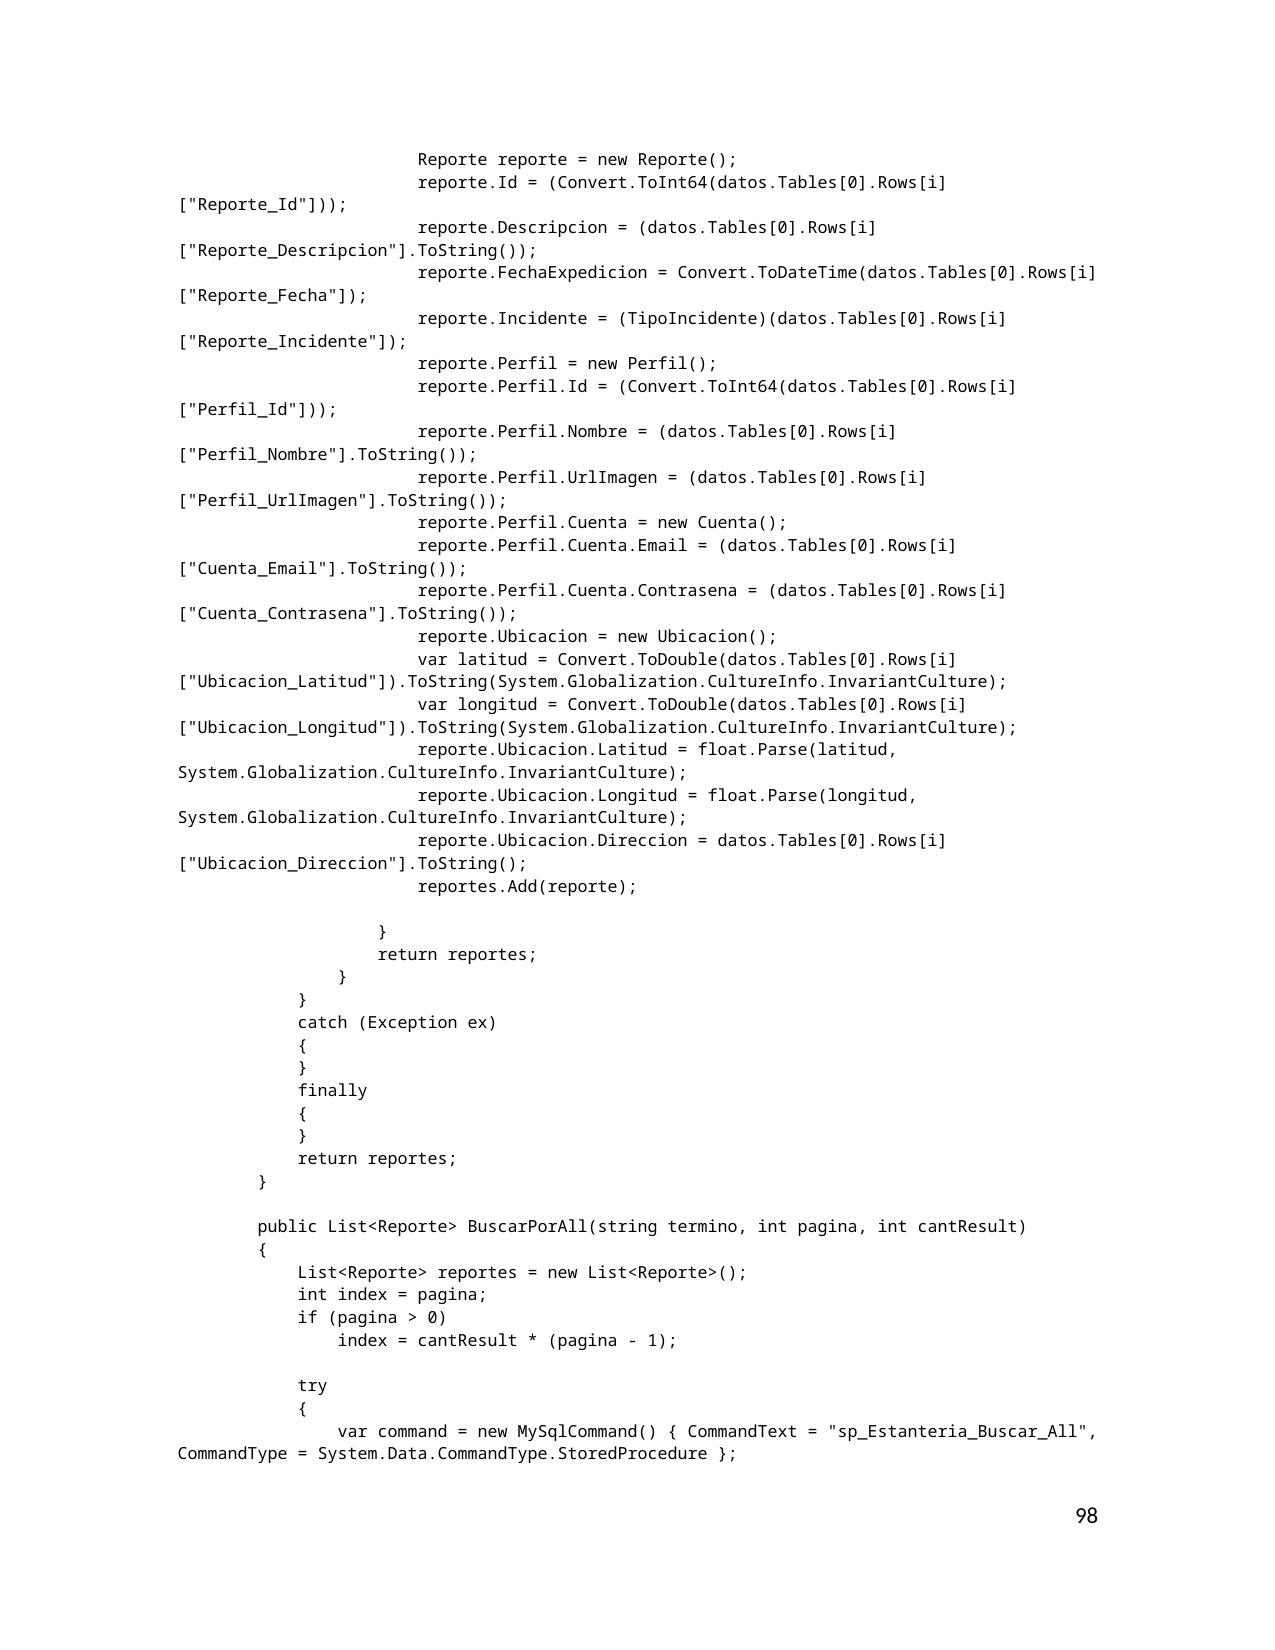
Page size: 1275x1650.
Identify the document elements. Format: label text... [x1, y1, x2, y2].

text } [177, 1124, 1098, 1147]
text Reporte reporte = new Reporte(); [177, 148, 1098, 170]
text if (pagina > 0) [177, 1306, 1098, 1328]
text } [177, 988, 1098, 1011]
text { [177, 1238, 1098, 1260]
text reporte.Incidente = (TipoIncidente)(datos.Tables[0].Rows[i]["Reporte_Incidente"]); [177, 307, 1098, 352]
text reporte.Perfil.Nombre = (datos.Tables[0].Rows[i]["Perfil_Nombre"].ToString()); [177, 420, 1098, 466]
text reporte.Ubicacion = new Ubicacion(); [177, 624, 1098, 647]
text reporte.Perfil.Cuenta.Email = (datos.Tables[0].Rows[i]["Cuenta_Email"].ToString()); [177, 534, 1098, 579]
text finally [177, 1079, 1098, 1101]
text reporte.Descripcion = (datos.Tables[0].Rows[i]["Reporte_Descripcion"].ToString()); [177, 216, 1098, 261]
text reporte.Perfil.Id = (Convert.ToInt64(datos.Tables[0].Rows[i]["Perfil_Id"])); [177, 375, 1098, 420]
text index = cantResult * (pagina - 1); [177, 1328, 1098, 1351]
text reporte.Perfil.Cuenta.Contrasena = (datos.Tables[0].Rows[i]["Cuenta_Contrasena"].ToString()); [177, 579, 1098, 624]
text } [177, 1169, 1098, 1192]
text try [177, 1374, 1098, 1397]
text { [177, 1101, 1098, 1124]
text var command = new MySqlCommand() { CommandText = "sp_Estanteria_Buscar_All", CommandType = System.Data.CommandType.StoredProcedure }; [177, 1419, 1098, 1465]
text reportes.Add(reporte); [177, 874, 1098, 897]
text reporte.FechaExpedicion = Convert.ToDateTime(datos.Tables[0].Rows[i]["Reporte_Fecha"]); [177, 261, 1098, 307]
text List<Reporte> reportes = new List<Reporte>(); [177, 1260, 1098, 1283]
text return reportes; [177, 942, 1098, 965]
text } [177, 965, 1098, 988]
text } [177, 920, 1098, 942]
text reporte.Perfil.Cuenta = new Cuenta(); [177, 511, 1098, 534]
text int index = pagina; [177, 1283, 1098, 1306]
text var longitud = Convert.ToDouble(datos.Tables[0].Rows[i]["Ubicacion_Longitud"]).ToString(System.Globalization.CultureInfo.InvariantCulture); [177, 693, 1098, 738]
text catch (Exception ex) [177, 1011, 1098, 1033]
text reporte.Ubicacion.Latitud = float.Parse(latitud, System.Globalization.CultureInfo.InvariantCulture); [177, 738, 1098, 783]
text { [177, 1397, 1098, 1419]
text var latitud = Convert.ToDouble(datos.Tables[0].Rows[i]["Ubicacion_Latitud"]).ToString(System.Globalization.CultureInfo.InvariantCulture); [177, 647, 1098, 693]
text } [177, 1056, 1098, 1079]
text reporte.Perfil.UrlImagen = (datos.Tables[0].Rows[i]["Perfil_UrlImagen"].ToString()); [177, 466, 1098, 511]
text reporte.Id = (Convert.ToInt64(datos.Tables[0].Rows[i]["Reporte_Id"])); [177, 170, 1098, 216]
text reporte.Perfil = new Perfil(); [177, 352, 1098, 375]
text public List<Reporte> BuscarPorAll(string termino, int pagina, int cantResult) [177, 1215, 1098, 1238]
text reporte.Ubicacion.Direccion = datos.Tables[0].Rows[i]["Ubicacion_Direccion"].ToString(); [177, 829, 1098, 874]
text return reportes; [177, 1147, 1098, 1169]
text { [177, 1033, 1098, 1056]
text reporte.Ubicacion.Longitud = float.Parse(longitud, System.Globalization.CultureInfo.InvariantCulture); [177, 783, 1098, 829]
